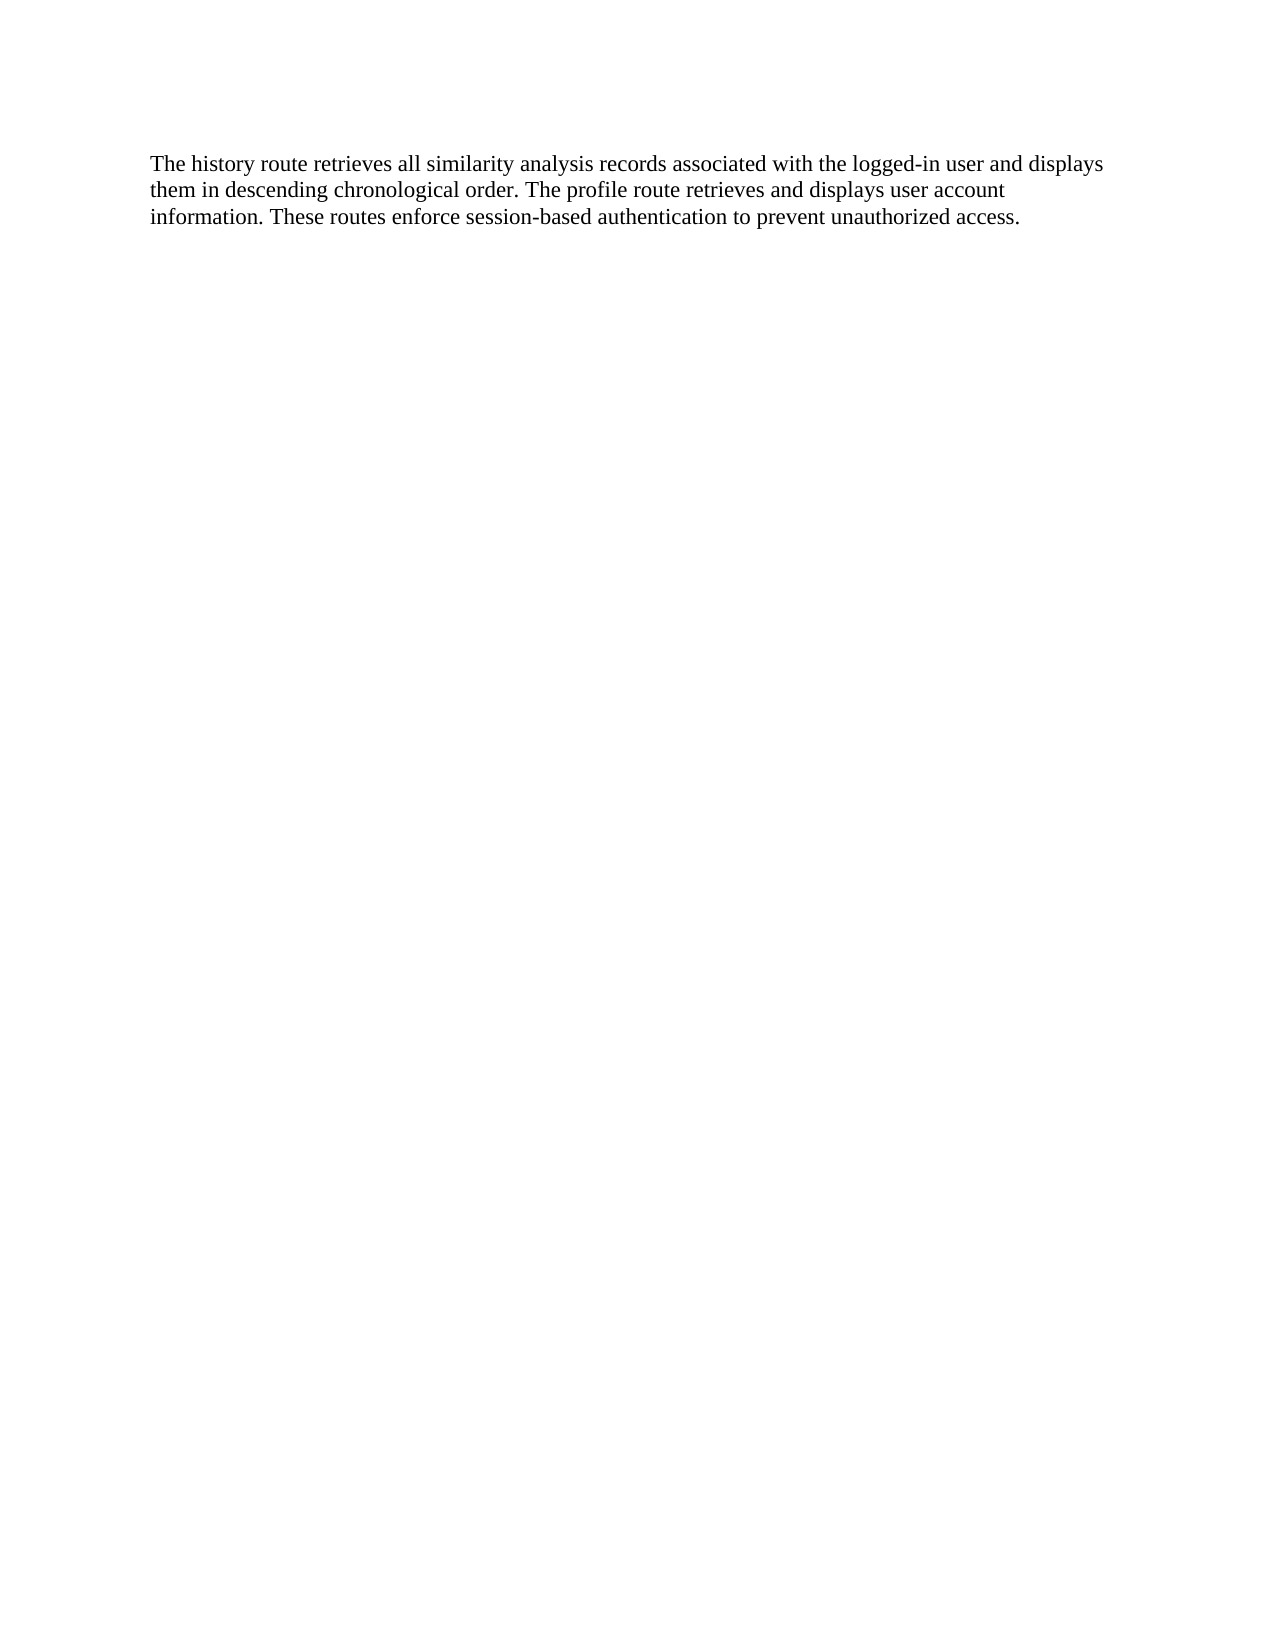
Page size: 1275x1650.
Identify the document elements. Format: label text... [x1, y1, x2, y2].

text The history route retrieves all similarity analysis records associated with the logged-in user and displays them in descending chronological order. The profile route retrieves and displays user account information. These routes enforce session-based authentication to prevent unauthorized access. [150, 150, 1125, 229]
